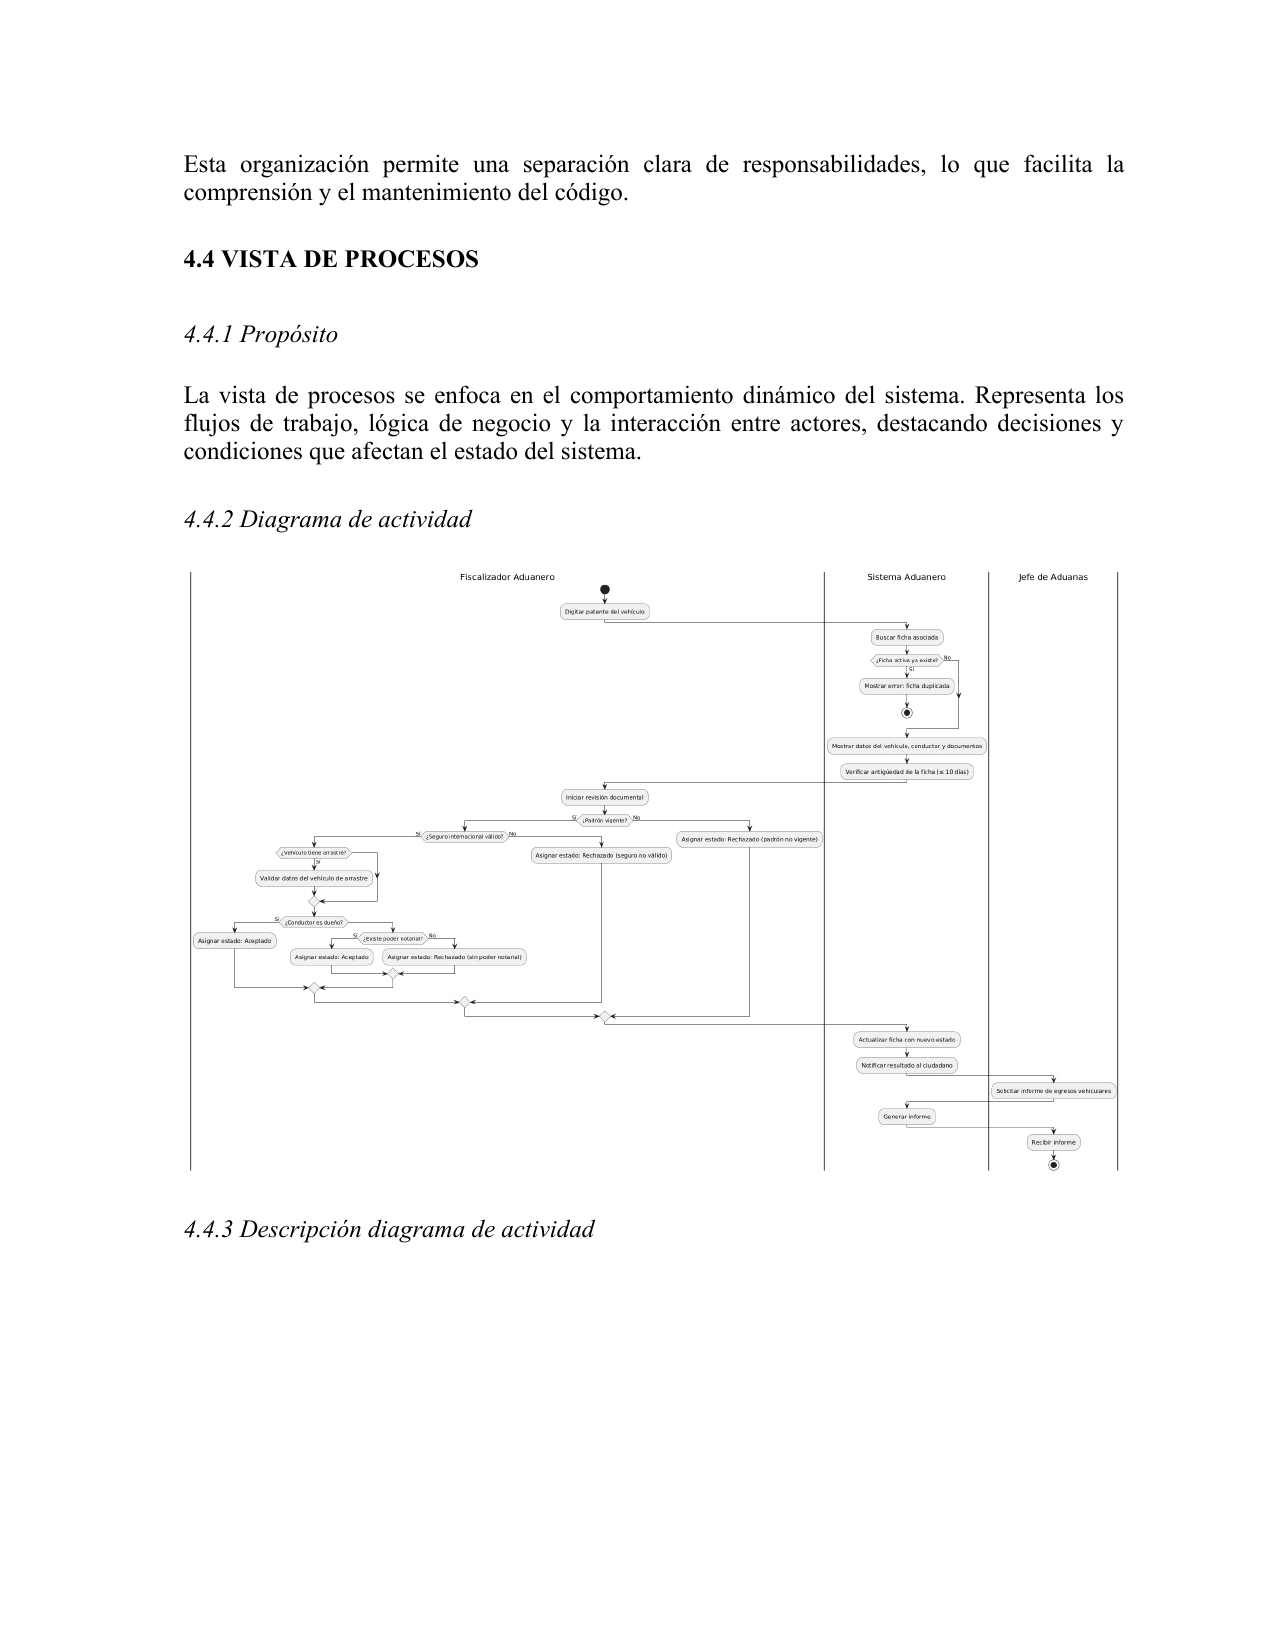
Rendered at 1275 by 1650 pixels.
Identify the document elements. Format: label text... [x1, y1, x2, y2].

subtitle 4.4 VISTA DE PROCESOS [183, 246, 1125, 273]
picture [183, 566, 1125, 1175]
subtitle 4.4.2 Diagrama de actividad [183, 505, 1125, 532]
text La vista de procesos se enfoca en el comportamiento dinámico del sistema. Representa los flujos de trabajo, lógica de negocio y la interacción entre actores, destacando decisiones y condiciones que afectan el estado del sistema. [183, 381, 1125, 464]
text Esta organización permite una separación clara de responsabilidades, lo que facilita la comprensión y el mantenimiento del código. [183, 150, 1125, 205]
subtitle 4.4.3 Descripción diagrama de actividad [183, 1215, 1125, 1243]
subtitle 4.4.1 Propósito [183, 320, 1125, 347]
